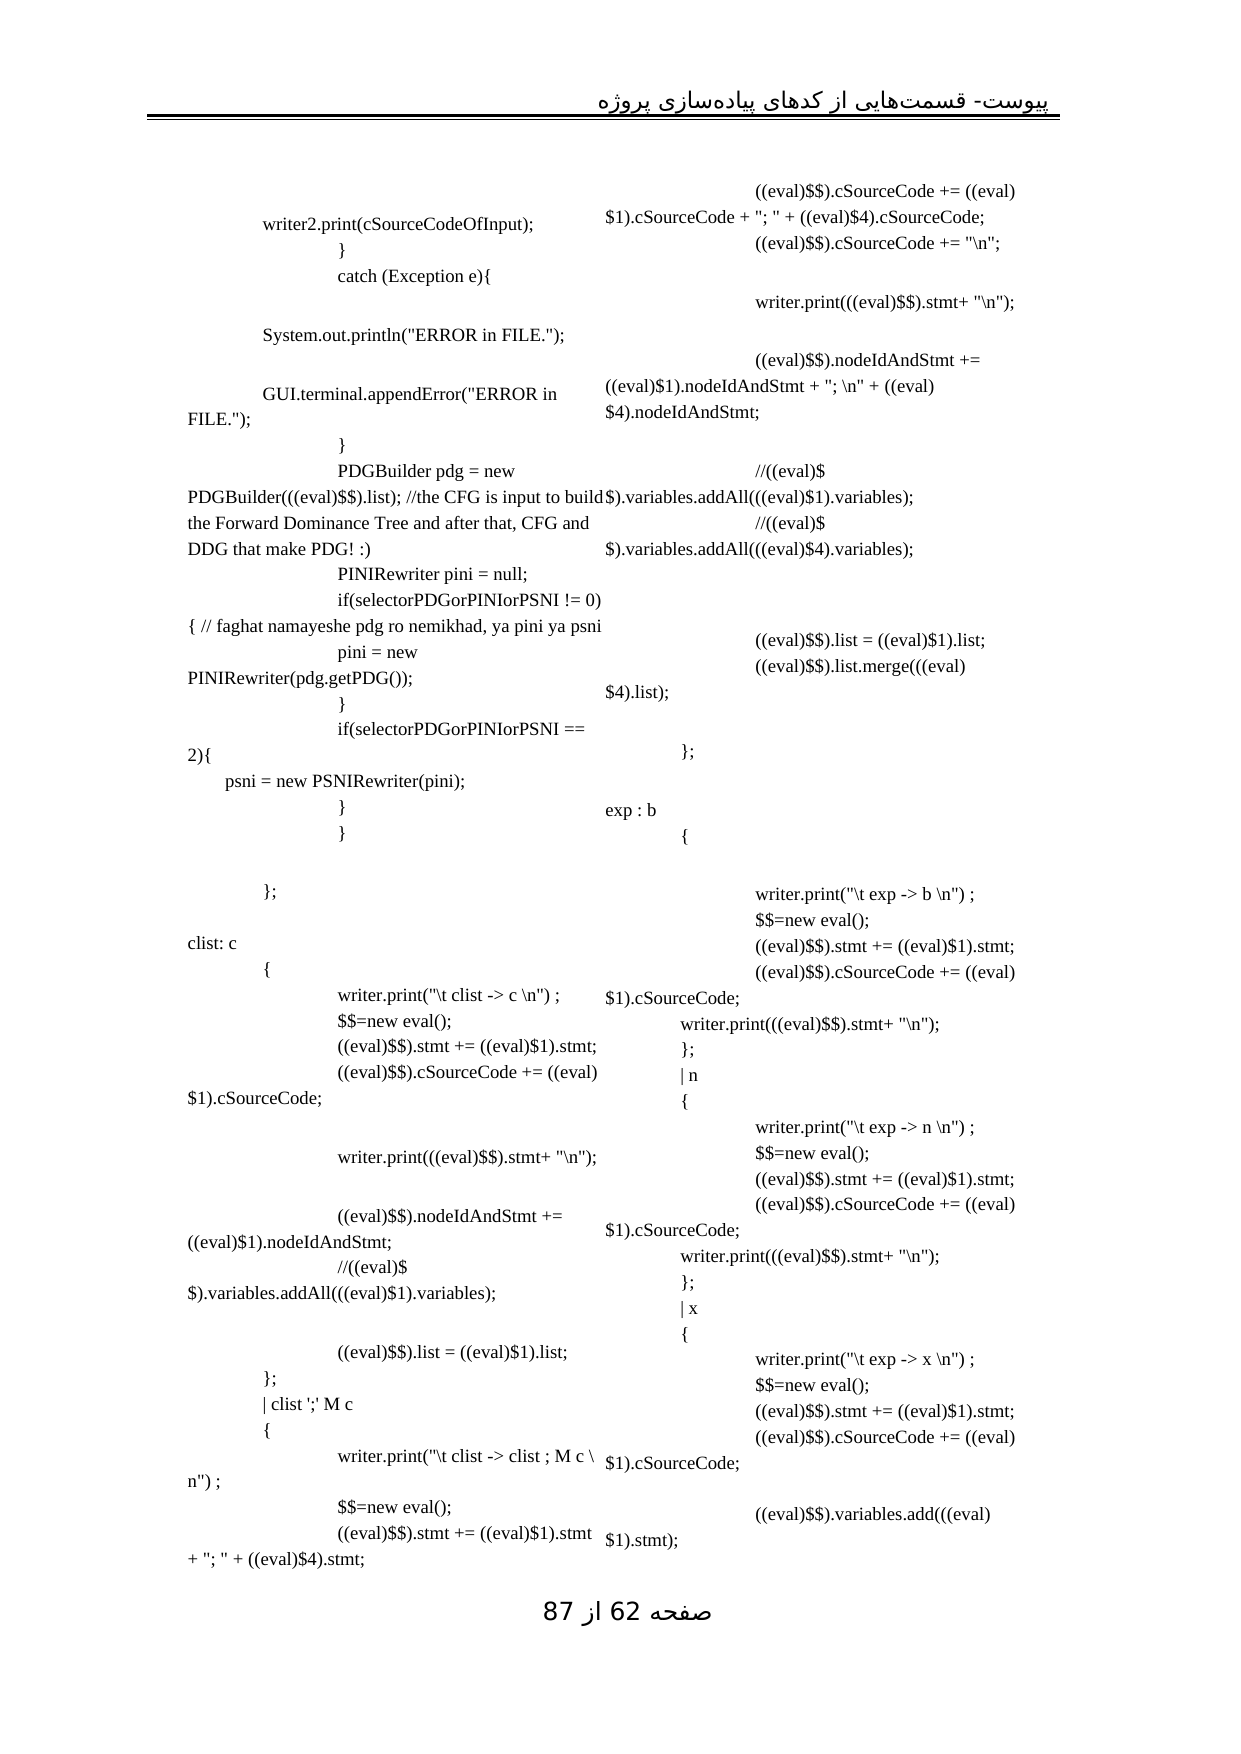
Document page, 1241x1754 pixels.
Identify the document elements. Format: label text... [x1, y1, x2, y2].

text //((eval)$$).variables.addAll(((eval)$1).variables); [187, 1256, 605, 1304]
text GUI.terminal.appendError("ERROR in FILE."); [187, 349, 605, 430]
text clist: c [187, 932, 605, 954]
text $$=new eval(); [187, 1496, 605, 1518]
text writer.print("\t exp -> b \n") ; [605, 883, 1023, 905]
text ((eval)$$).list.merge(((eval)$4).list); [605, 655, 1023, 702]
text writer.print(((eval)$$).stmt+ "\n"); [187, 1146, 605, 1167]
text ((eval)$$).stmt += ((eval)$1).stmt; [605, 1167, 1023, 1189]
text { [187, 958, 605, 979]
text writer.print(((eval)$$).stmt+ "\n"); [605, 291, 1023, 312]
text }; [187, 1367, 605, 1388]
text } [187, 822, 605, 843]
text ((eval)$$).stmt += ((eval)$1).stmt; [605, 1400, 1023, 1422]
text writer.print(((eval)$$).stmt+ "\n"); [605, 1245, 1023, 1267]
text ((eval)$$).cSourceCode += ((eval)$1).cSourceCode; [605, 961, 1023, 1008]
text { [605, 1090, 1023, 1112]
text { [187, 1419, 605, 1440]
text ((eval)$$).nodeIdAndStmt += ((eval)$1).nodeIdAndStmt + "; \n" + ((eval)$4).nodeIdAndStmt; [605, 349, 1023, 423]
text }; [187, 880, 605, 902]
text writer2.print(cSourceCodeOfInput); [187, 180, 605, 234]
text }; [605, 1038, 1023, 1060]
text ((eval)$$).cSourceCode += ((eval)$1).cSourceCode; [605, 1426, 1023, 1473]
text writer.print("\t clist -> c \n") ; [187, 984, 605, 1005]
text $$=new eval(); [605, 1374, 1023, 1396]
text pini = new PINIRewriter(pdg.getPDG()); [187, 641, 605, 688]
text PINIRewriter pini = null; [187, 563, 605, 585]
text writer.print("\t exp -> x \n") ; [605, 1348, 1023, 1370]
text ((eval)$$).nodeIdAndStmt += ((eval)$1).nodeIdAndStmt; [187, 1205, 605, 1252]
text } [187, 692, 605, 714]
text System.out.println("ERROR in FILE."); [187, 291, 605, 345]
text $$=new eval(); [605, 1142, 1023, 1163]
text | clist ';' M c [187, 1393, 605, 1414]
text catch (Exception e){ [187, 265, 605, 286]
text } [187, 239, 605, 260]
text { [605, 1322, 1023, 1344]
text }; [605, 740, 1023, 761]
text psni = new PSNIRewriter(pini); [187, 770, 605, 791]
text ((eval)$$).stmt += ((eval)$1).stmt; [187, 1035, 605, 1057]
text | n [605, 1064, 1023, 1086]
text ((eval)$$).stmt += ((eval)$1).stmt + "; " + ((eval)$4).stmt; [187, 1522, 605, 1569]
text | x [605, 1297, 1023, 1318]
text writer.print("\t exp -> n \n") ; [605, 1116, 1023, 1137]
text writer.print("\t clist -> clist ; M c \n") ; [187, 1444, 605, 1492]
text ((eval)$$).cSourceCode += ((eval)$1).cSourceCode; [605, 1193, 1023, 1241]
text //((eval)$$).variables.addAll(((eval)$4).variables); [605, 512, 1023, 559]
text ((eval)$$).list = ((eval)$1).list; [605, 629, 1023, 651]
text ((eval)$$).list = ((eval)$1).list; [187, 1341, 605, 1363]
text if(selectorPDGorPINIorPSNI == 2){ [187, 718, 605, 766]
text if(selectorPDGorPINIorPSNI != 0){ // faghat namayeshe pdg ro nemikhad, ya pini ya psni [187, 589, 605, 636]
text //((eval)$$).variables.addAll(((eval)$1).variables); [605, 460, 1023, 507]
text ((eval)$$).cSourceCode += "\n"; [605, 232, 1023, 253]
text ((eval)$$).stmt += ((eval)$1).stmt; [605, 935, 1023, 957]
text ((eval)$$).cSourceCode += ((eval)$1).cSourceCode; [187, 1061, 605, 1109]
text { [605, 824, 1023, 846]
text $$=new eval(); [605, 909, 1023, 931]
text $$=new eval(); [187, 1009, 605, 1031]
text } [187, 796, 605, 817]
text PDGBuilder pdg = new PDGBuilder(((eval)$$).list); //the CFG is input to build the Forward Dominance Tree and after that, CFG and DDG that make PDG! :) [187, 460, 605, 559]
text ((eval)$$).variables.add(((eval)$1).stmt); [605, 1503, 1023, 1551]
text } [187, 434, 605, 456]
text exp : b [605, 799, 1023, 820]
text }; [605, 1271, 1023, 1292]
text ((eval)$$).cSourceCode += ((eval)$1).cSourceCode + "; " + ((eval)$4).cSourceCode; [605, 180, 1023, 227]
text writer.print(((eval)$$).stmt+ "\n"); [605, 1012, 1023, 1034]
